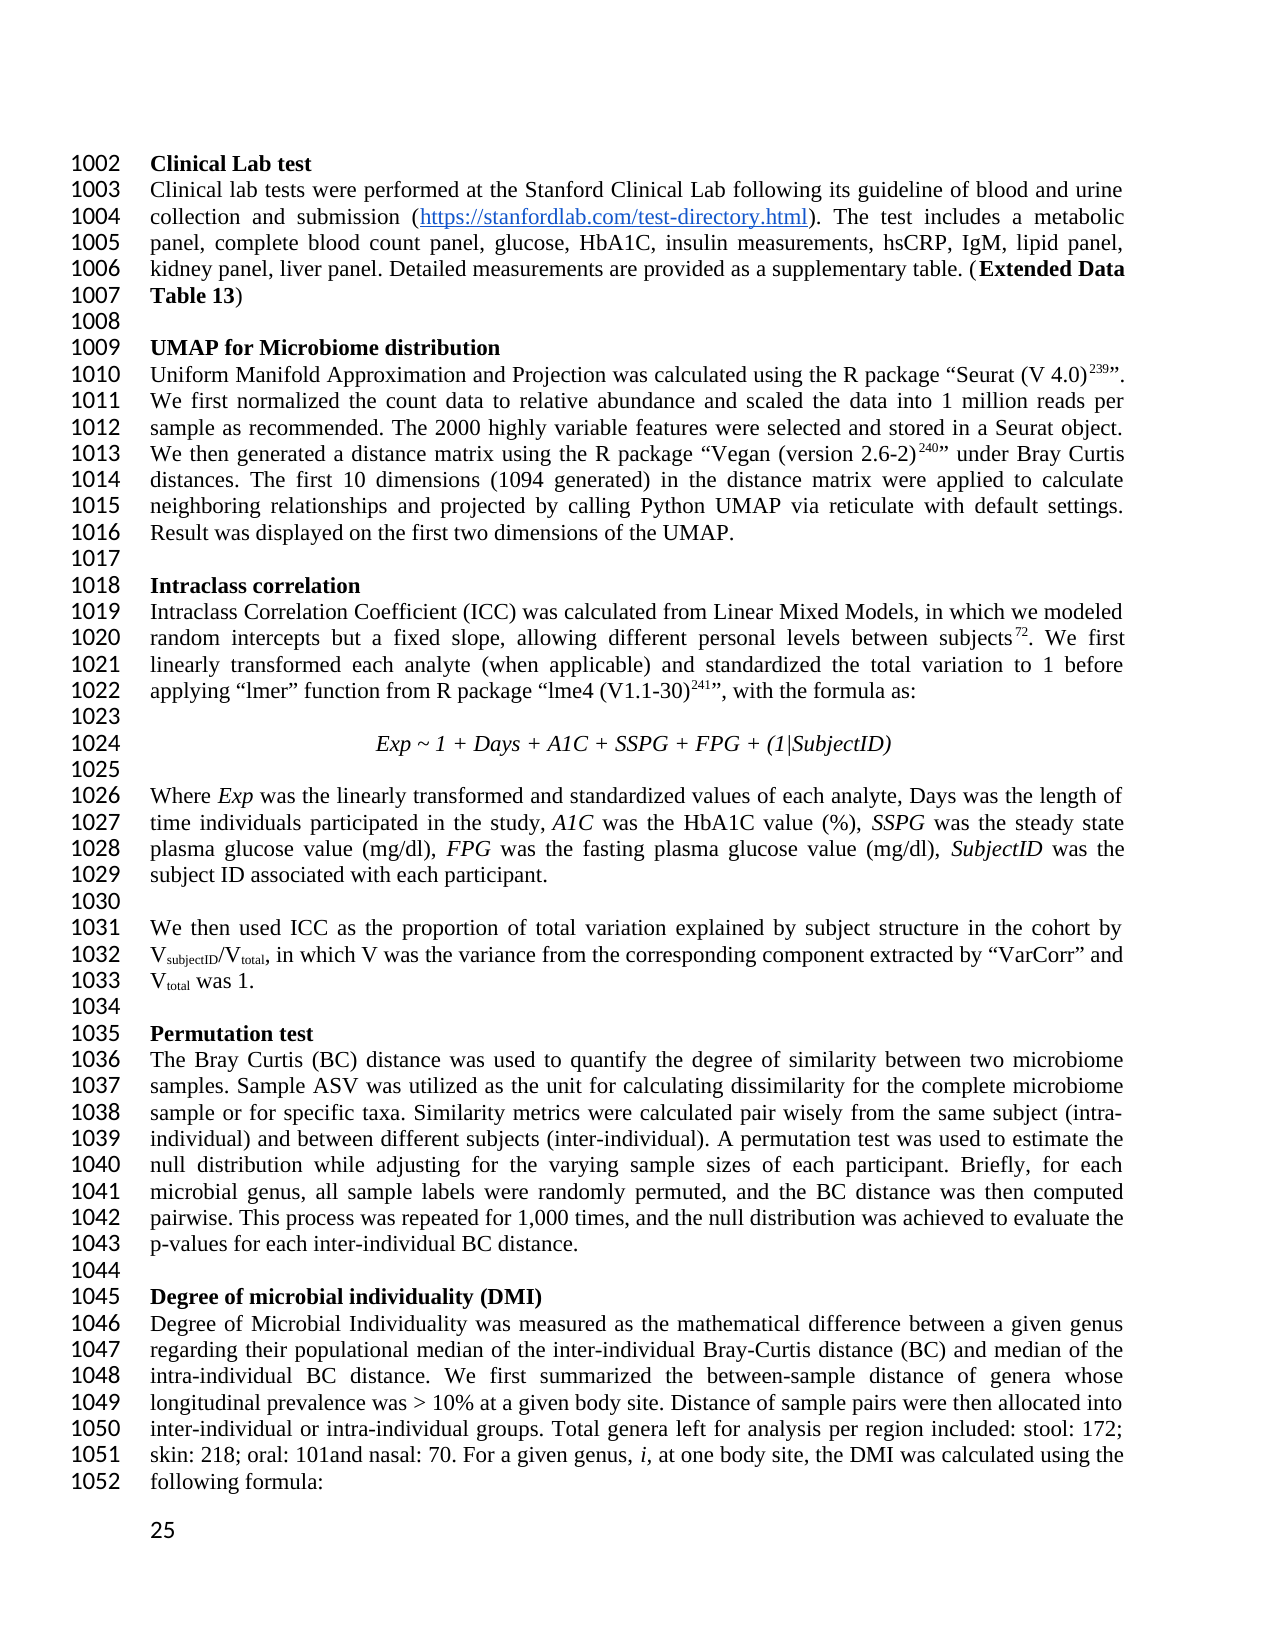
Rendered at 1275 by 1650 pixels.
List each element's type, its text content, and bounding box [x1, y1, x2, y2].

text Where Exp was the linearly transformed and standardized values of each analyte, Days was the length of time individuals participated in the study, A1C was the HbA1C value (%), SSPG was the steady state plasma glucose value (mg/dl), FPG was the fasting plasma glucose value (mg/dl), SubjectID was the subject ID associated with each participant. [150, 782, 1125, 888]
text Exp ~ 1 + Days + A1C + SSPG + FPG + (1|SubjectID) [150, 730, 1125, 756]
subtitle Intraclass correlation [150, 572, 1125, 598]
text Intraclass Correlation Coefficient (ICC) was calculated from Linear Mixed Models, in which we modeled random intercepts but a fixed slope, allowing different personal levels between subjects72. We first linearly transformed each analyte (when applicable) and standardized the total variation to 1 before applying “lmer” function from R package “lme4 (V1.1-30)241”, with the formula as: [150, 598, 1125, 703]
text We then used ICC as the proportion of total variation explained by subject structure in the cohort by VsubjectID/Vtotal, in which V was the variance from the corresponding component extracted by “VarCorr” and Vtotal was 1. [150, 914, 1125, 993]
subtitle Degree of microbial individuality (DMI) [150, 1283, 1125, 1309]
subtitle Clinical Lab test [150, 150, 1125, 176]
text Degree of Microbial Individuality was measured as the mathematical difference between a given genus regarding their populational median of the inter-individual Bray-Curtis distance (BC) and median of the intra-individual BC distance. We first summarized the between-sample distance of genera whose longitudinal prevalence was > 10% at a given body site. Distance of sample pairs were then allocated into inter-individual or intra-individual groups. Total genera left for analysis per region included: stool: 172; skin: 218; oral: 101and nasal: 70. For a given genus, i, at one body site, the DMI was calculated using the following formula: [150, 1309, 1125, 1494]
text Clinical lab tests were performed at the Stanford Clinical Lab following its guideline of blood and urine collection and submission (https://stanfordlab.com/test-directory.html). The test includes a metabolic panel, complete blood count panel, glucose, HbA1C, insulin measurements, hsCRP, IgM, lipid panel, kidney panel, liver panel. Detailed measurements are provided as a supplementary table. (Extended Data Table 13) [150, 176, 1125, 308]
text The Bray Curtis (BC) distance was used to quantify the degree of similarity between two microbiome samples. Sample ASV was utilized as the unit for calculating dissimilarity for the complete microbiome sample or for specific taxa. Similarity metrics were calculated pair wisely from the same subject (intra-individual) and between different subjects (inter-individual). A permutation test was used to estimate the null distribution while adjusting for the varying sample sizes of each participant. Briefly, for each microbial genus, all sample labels were randomly permuted, and the BC distance was then computed pairwise. This process was repeated for 1,000 times, and the null distribution was achieved to evaluate the p-values for each inter-individual BC distance. [150, 1046, 1125, 1257]
subtitle UMAP for Microbiome distribution [150, 334, 1125, 361]
subtitle Permutation test [150, 1020, 1125, 1046]
text Uniform Manifold Approximation and Projection was calculated using the R package “Seurat (V 4.0)239”. We first normalized the count data to relative abundance and scaled the data into 1 million reads per sample as recommended. The 2000 highly variable features were selected and stored in a Seurat object. We then generated a distance matrix using the R package “Vegan (version 2.6-2)240” under Bray Curtis distances. The first 10 dimensions (1094 generated) in the distance matrix were applied to calculate neighboring relationships and projected by calling Python UMAP via reticulate with default settings. Result was displayed on the first two dimensions of the UMAP. [150, 361, 1125, 545]
